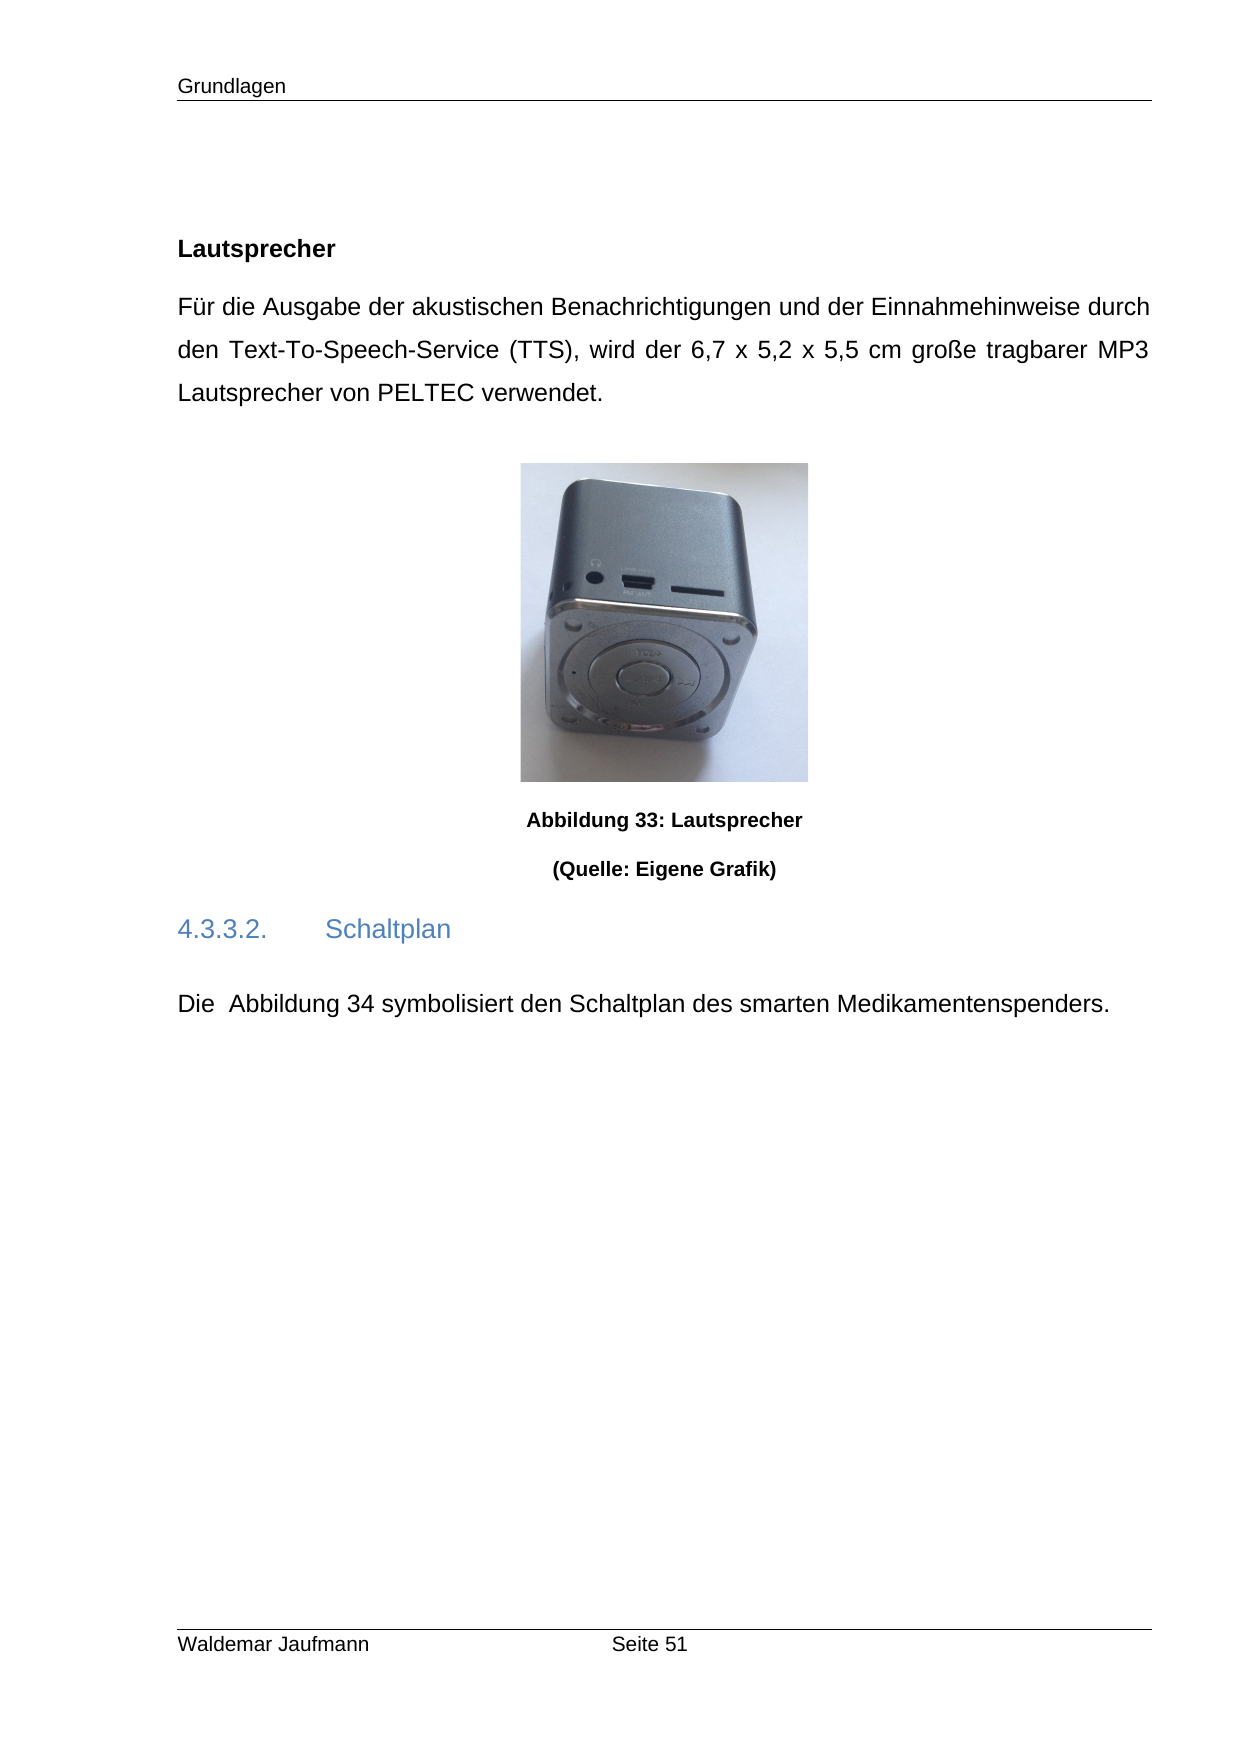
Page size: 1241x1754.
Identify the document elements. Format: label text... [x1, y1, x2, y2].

text (Quelle: Eigene Grafik) [177, 856, 1152, 880]
text Für die Ausgabe der akustischen Benachrichtigungen und der Einnahmehinweise durch den Text-To-Speech-Service (TTS), wird der 6,7 x 5,2 x 5,5 cm große tragbarer MP3 Lautsprecher von PELTEC verwendet. [177, 291, 1152, 406]
picture [520, 463, 809, 782]
subtitle Schaltplan [177, 913, 1152, 944]
text Abbildung 33: Lautsprecher [177, 808, 1152, 832]
text Die Abbildung 34 symbolisiert den Schaltplan des smarten Medikamentenspenders. [177, 989, 1152, 1018]
text Lautsprecher [177, 234, 1152, 263]
